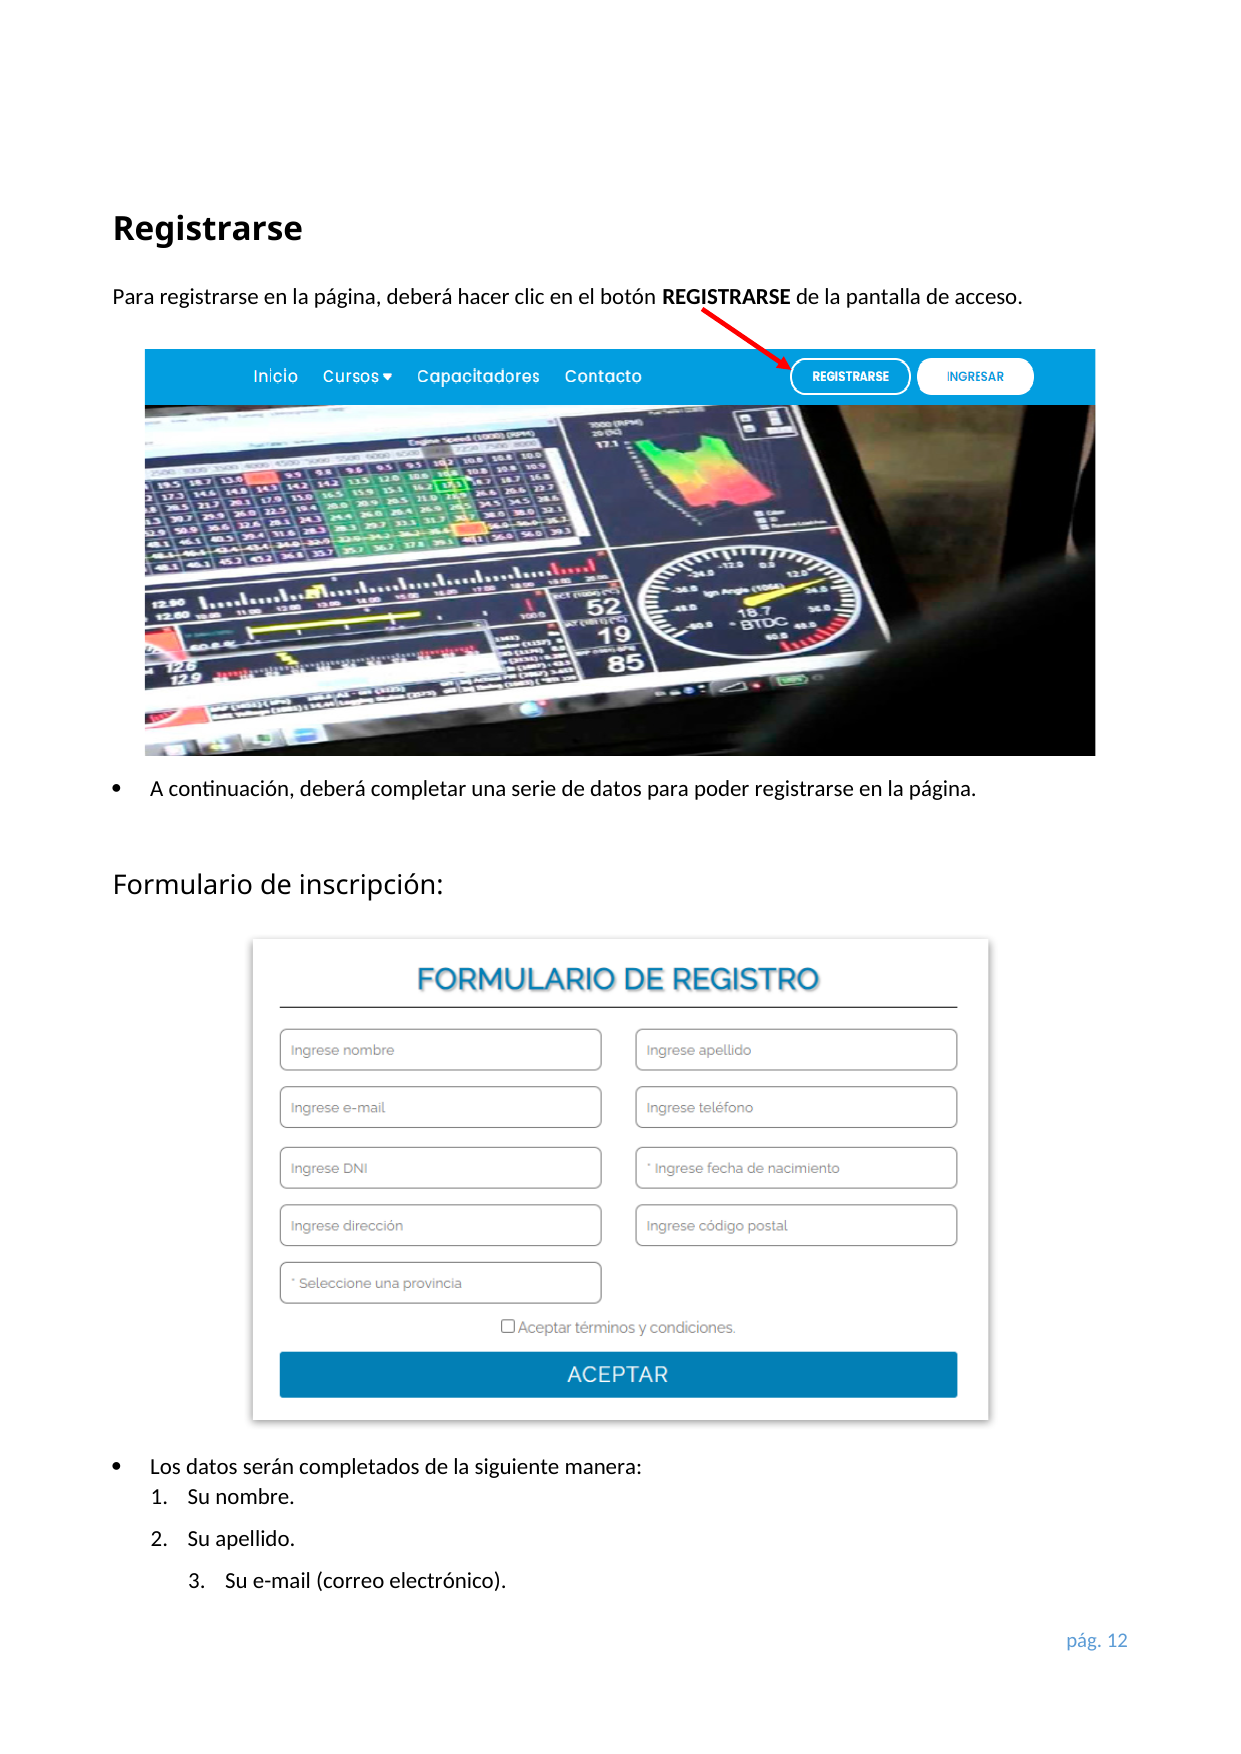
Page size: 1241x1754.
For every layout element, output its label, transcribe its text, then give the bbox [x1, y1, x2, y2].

picture [144, 406, 1096, 756]
subtitle Registrarse [112, 205, 1128, 251]
picture [831, 372, 837, 380]
list Su e-mail (correo electrónico). [188, 1566, 1128, 1594]
picture [814, 372, 819, 380]
list Los datos serán completados de la siguiente manera: [112, 1452, 1128, 1480]
picture [252, 939, 989, 1420]
picture [881, 372, 888, 380]
list Su apellido. [150, 1524, 1128, 1552]
picture [869, 372, 874, 380]
list Su nombre. [150, 1482, 1128, 1510]
picture [854, 372, 859, 380]
list A continuación, deberá completar una serie de datos para poder registrarse en la página. [112, 774, 1128, 803]
text Para registrarse en la página, deberá hacer clic en el botón REGISTRARSE de la pantalla de acceso. [112, 282, 1128, 310]
subtitle Formulario de inscripción: [112, 865, 1128, 902]
picture [918, 359, 1033, 394]
